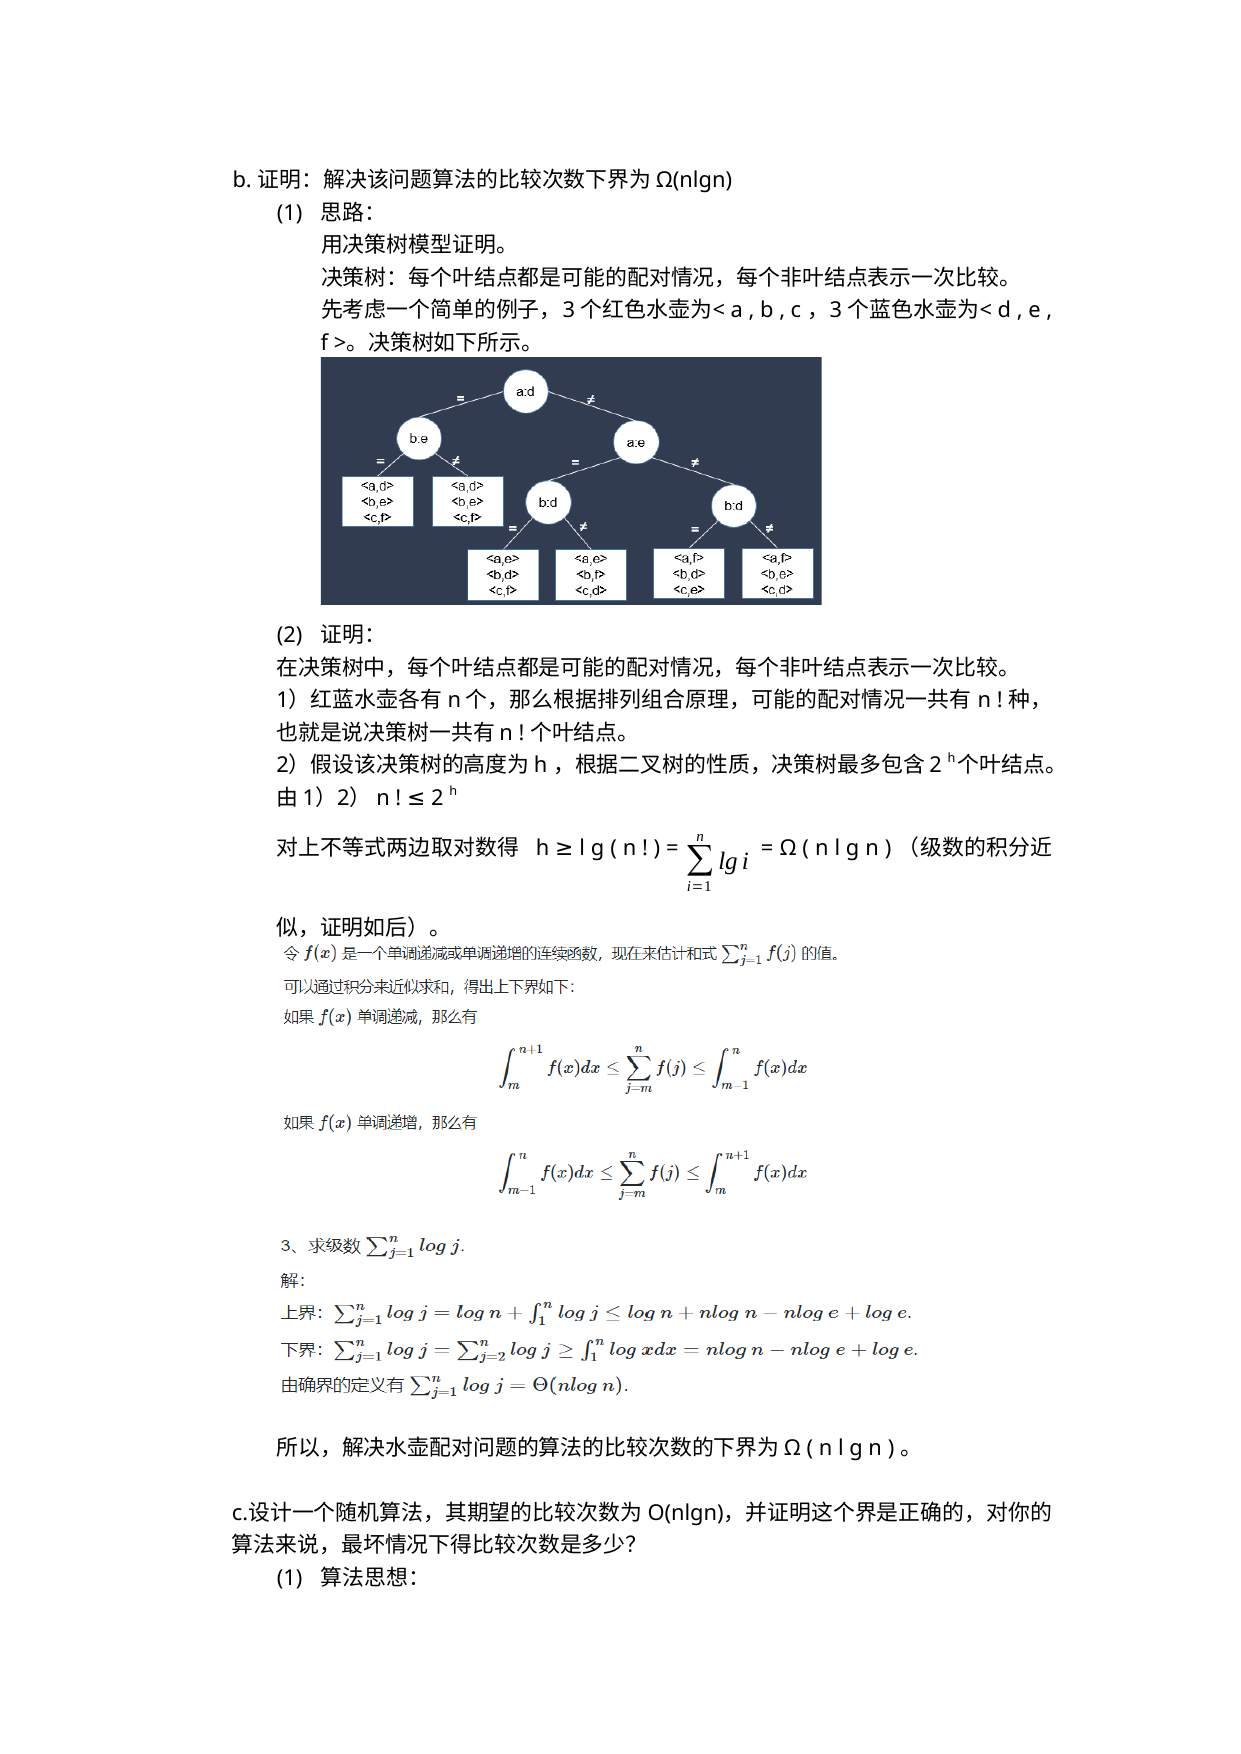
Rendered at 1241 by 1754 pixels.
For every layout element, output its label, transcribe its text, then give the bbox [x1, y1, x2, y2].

picture [276, 942, 842, 1202]
list b. 证明：解决该问题算法的比较次数下界为Ω(nlgn) [232, 162, 1053, 194]
picture [276, 1234, 926, 1400]
list 证明： [277, 617, 1053, 649]
text 2）假设该决策树的高度为h ，根据二叉树的性质，决策树最多包含2 h个叶结点。 [276, 747, 1053, 779]
picture [320, 357, 822, 605]
list 用决策树模型证明。 [320, 227, 1053, 259]
text 在决策树中，每个叶结点都是可能的配对情况，每个非叶结点表示一次比较。 [276, 649, 1053, 682]
list 思路： [277, 194, 1053, 227]
text 对上不等式两边取对数得 h ≥ l g ( n ! ) = = Ω ( n l g n ) （级数的积分近似，证明如后）。 [276, 812, 1053, 942]
text 所以，解决水壶配对问题的算法的比较次数的下界为Ω ( n l g n ) 。 [276, 1429, 1053, 1462]
list 算法思想： [277, 1559, 1053, 1592]
list 决策树：每个叶结点都是可能的配对情况，每个非叶结点表示一次比较。 [320, 259, 1053, 292]
text c.设计一个随机算法，其期望的比较次数为Ο(nlgn)，并证明这个界是正确的，对你的算法来说，最坏情况下得比较次数是多少？ [232, 1494, 1053, 1559]
text 由1）2） n ! ≤ 2 h [276, 779, 1053, 812]
list 先考虑一个简单的例子，3 个红色水壶为< a , b , c ，3 个蓝色水壶为< d , e , f >。决策树如下所示。 [320, 292, 1053, 357]
text 1）红蓝水壶各有n个，那么根据排列组合原理，可能的配对情况一共有n ! 种，也就是说决策树一共有n ! 个叶结点。 [276, 682, 1053, 747]
